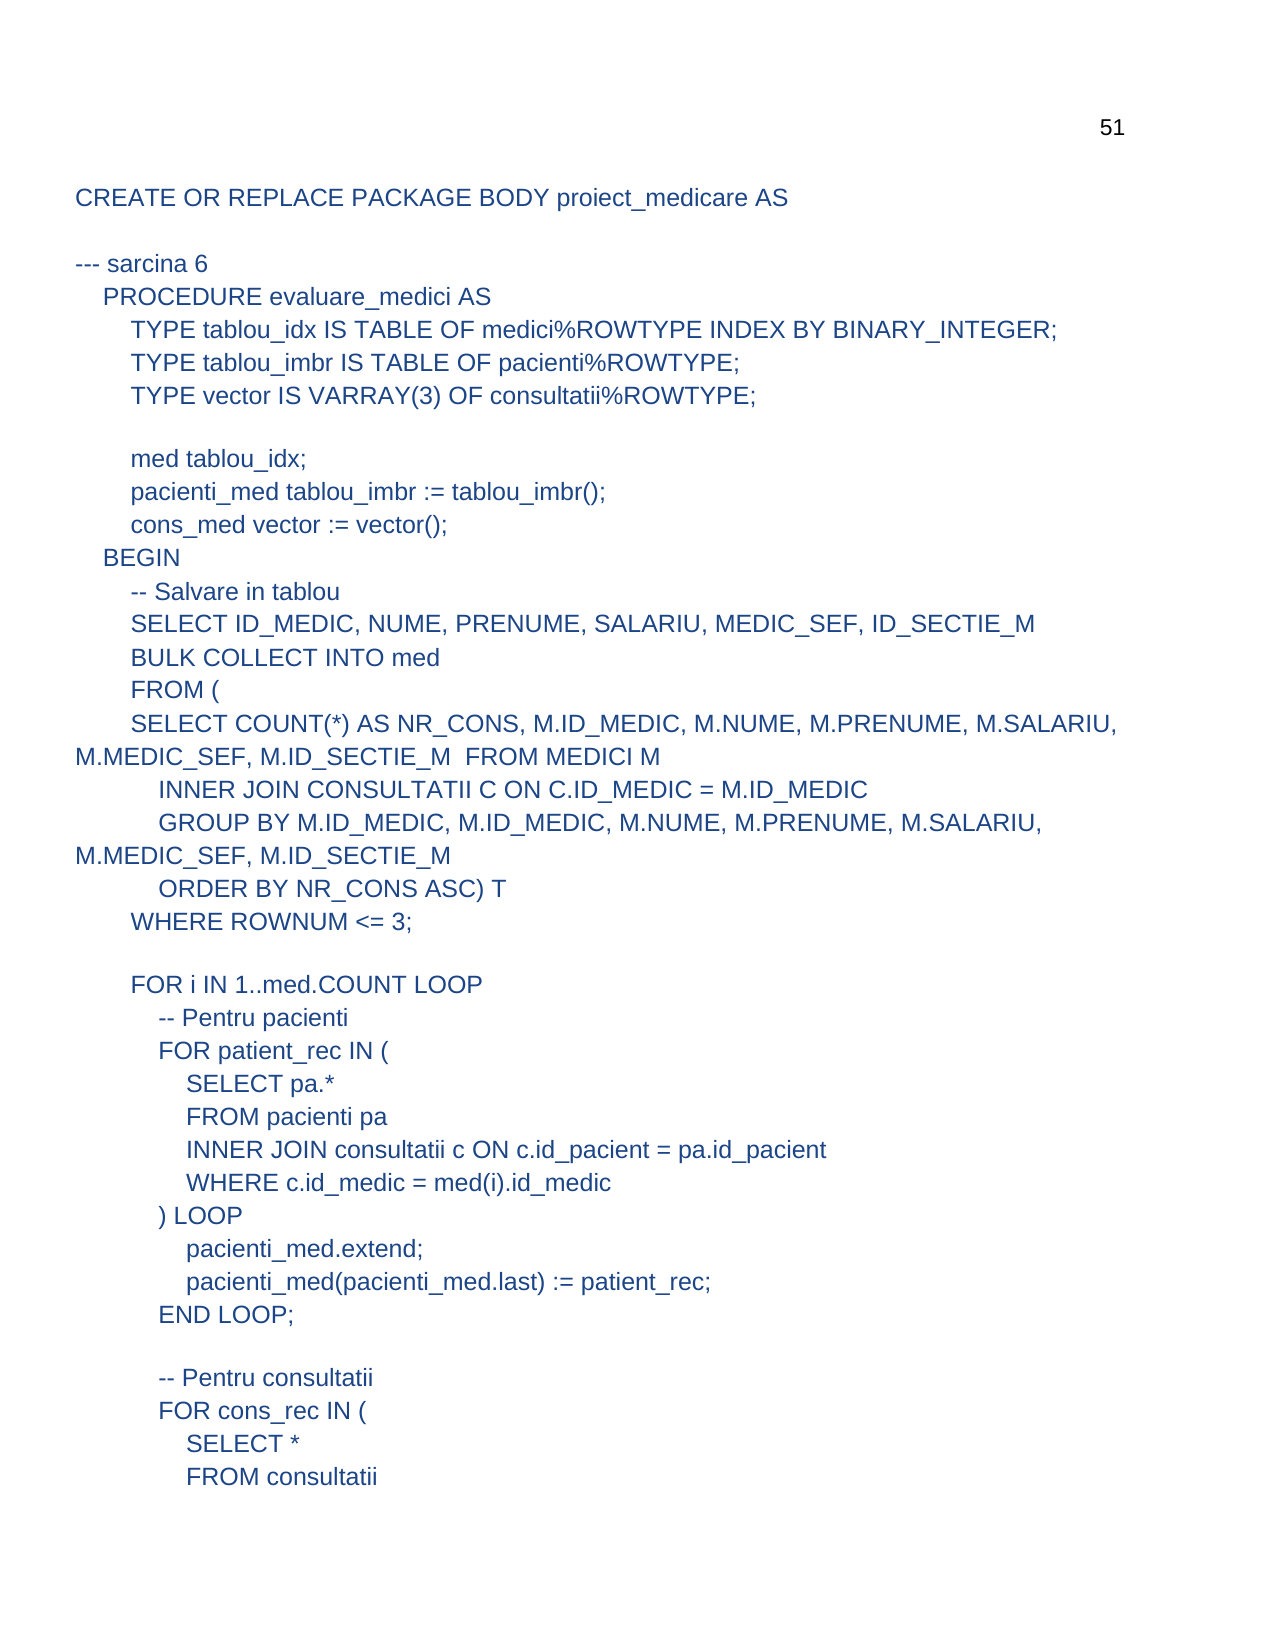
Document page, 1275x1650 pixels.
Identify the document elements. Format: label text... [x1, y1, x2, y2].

text ) LOOP [75, 1201, 1125, 1230]
text ORDER BY NR_CONS ASC) T [75, 874, 1125, 902]
text pacienti_med tablou_imbr := tablou_imbr(); [75, 477, 1125, 506]
text FROM consultatii [75, 1462, 1125, 1491]
text END LOOP; [75, 1300, 1125, 1329]
text WHERE c.id_medic = med(i).id_medic [75, 1168, 1125, 1197]
text SELECT COUNT(*) AS NR_CONS, M.ID_MEDIC, M.NUME, M.PRENUME, M.SALARIU, M.MEDIC_SEF, M.ID_SECTIE_M FROM MEDICI M [75, 708, 1125, 770]
text -- Pentru consultatii [75, 1363, 1125, 1392]
text FOR i IN 1..med.COUNT LOOP [75, 970, 1125, 999]
text BEGIN [75, 543, 1125, 572]
text -- Pentru pacienti [75, 1003, 1125, 1032]
text WHERE ROWNUM <= 3; [75, 907, 1125, 935]
text INNER JOIN consultatii c ON c.id_pacient = pa.id_pacient [75, 1135, 1125, 1164]
text BULK COLLECT INTO med [75, 642, 1125, 671]
text PROCEDURE evaluare_medici AS [75, 282, 1125, 311]
text pacienti_med.extend; [75, 1234, 1125, 1263]
text CREATE OR REPLACE PACKAGE BODY proiect_medicare AS [75, 183, 1125, 212]
text SELECT pa.* [75, 1069, 1125, 1098]
text SELECT ID_MEDIC, NUME, PRENUME, SALARIU, MEDIC_SEF, ID_SECTIE_M [75, 609, 1125, 638]
text SELECT * [75, 1429, 1125, 1458]
text --- sarcina 6 [75, 249, 1125, 278]
text cons_med vector := vector(); [75, 510, 1125, 539]
text -- Salvare in tablou [75, 576, 1125, 605]
text TYPE vector IS VARRAY(3) OF consultatii%ROWTYPE; [75, 381, 1125, 410]
text FROM ( [75, 676, 1125, 704]
text INNER JOIN CONSULTATII C ON C.ID_MEDIC = M.ID_MEDIC [75, 774, 1125, 803]
text FOR patient_rec IN ( [75, 1036, 1125, 1065]
text GROUP BY M.ID_MEDIC, M.ID_MEDIC, M.NUME, M.PRENUME, M.SALARIU, M.MEDIC_SEF, M.ID_SECTIE_M [75, 808, 1125, 869]
text TYPE tablou_idx IS TABLE OF medici%ROWTYPE INDEX BY BINARY_INTEGER; [75, 315, 1125, 344]
text FOR cons_rec IN ( [75, 1396, 1125, 1425]
text med tablou_idx; [75, 444, 1125, 473]
text FROM pacienti pa [75, 1102, 1125, 1131]
text pacienti_med(pacienti_med.last) := patient_rec; [75, 1267, 1125, 1296]
text TYPE tablou_imbr IS TABLE OF pacienti%ROWTYPE; [75, 348, 1125, 377]
